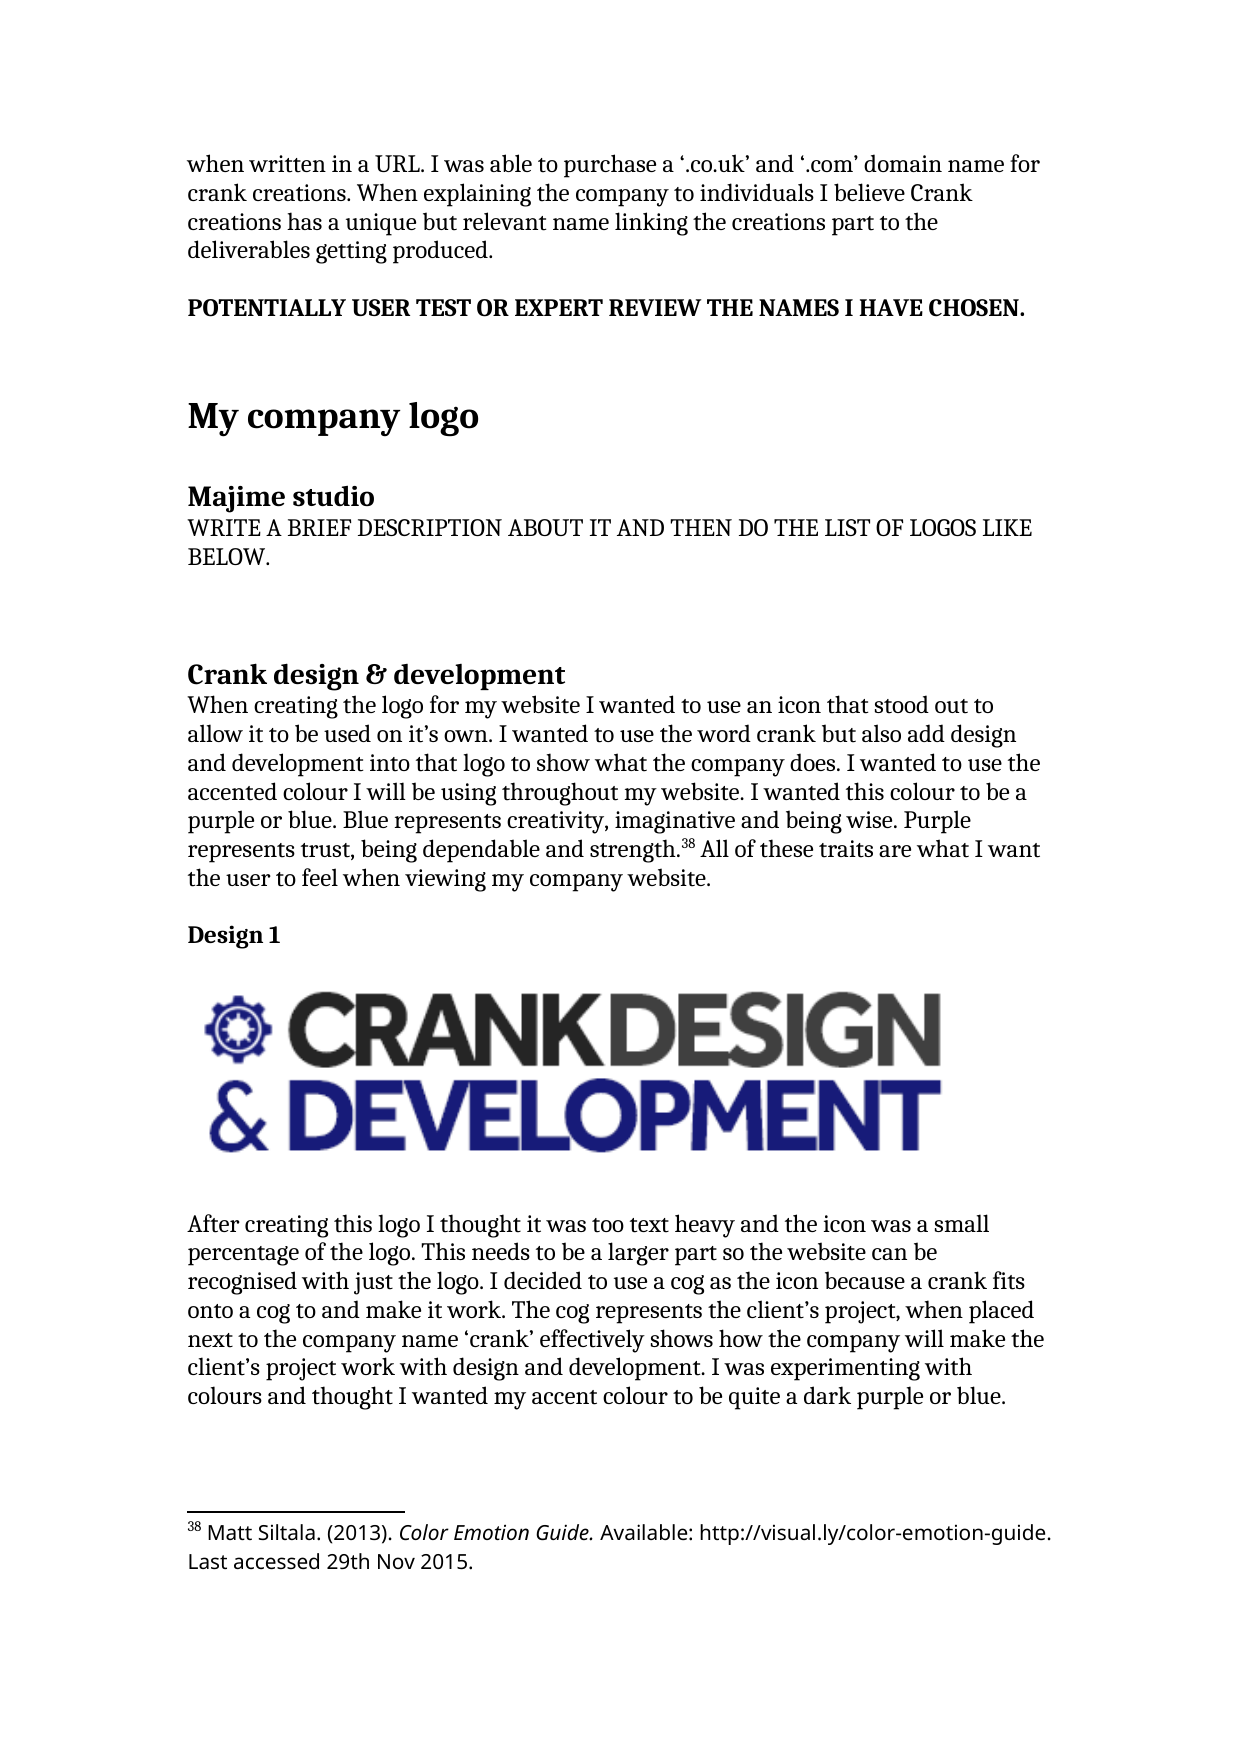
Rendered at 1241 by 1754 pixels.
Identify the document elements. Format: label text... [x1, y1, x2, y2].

text Crank design & development [187, 658, 1053, 691]
picture [187, 978, 1053, 1167]
text Design 1 [187, 921, 1053, 950]
text WRITE A BRIEF DESCRIPTION ABOUT IT AND THEN DO THE LIST OF LOGOS LIKE BELOW. [187, 514, 1053, 572]
text After creating this logo I thought it was too text heavy and the icon was a small percentage of the logo. This needs to be a larger part so the website can be recognised with just the logo. I decided to use a cog as the icon because a crank fits onto a cog to and make it work. The cog represents the client’s project, when placed next to the company name ‘crank’ effectively shows how the company will make the client’s project work with design and development. I was experimenting with colours and thought I wanted my accent colour to be quite a dark purple or blue. [187, 1209, 1053, 1411]
text My company logo [187, 394, 1053, 437]
text When creating the logo for my website I wanted to use an icon that stood out to allow it to be used on it’s own. I wanted to use the word crank but also add design and development into that logo to show what the company does. I wanted to use the accented colour I will be using throughout my website. I wanted this colour to be a purple or blue. Blue represents creativity, imaginative and being wise. Purple represents trust, being dependable and strength. All of these traits are what I want the user to feel when viewing my company website. [187, 691, 1053, 893]
text Majime studio [187, 481, 1053, 514]
text POTENTIALLY USER TEST OR EXPERT REVIEW THE NAMES I HAVE CHOSEN. [187, 294, 1053, 322]
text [187, 150, 1053, 265]
